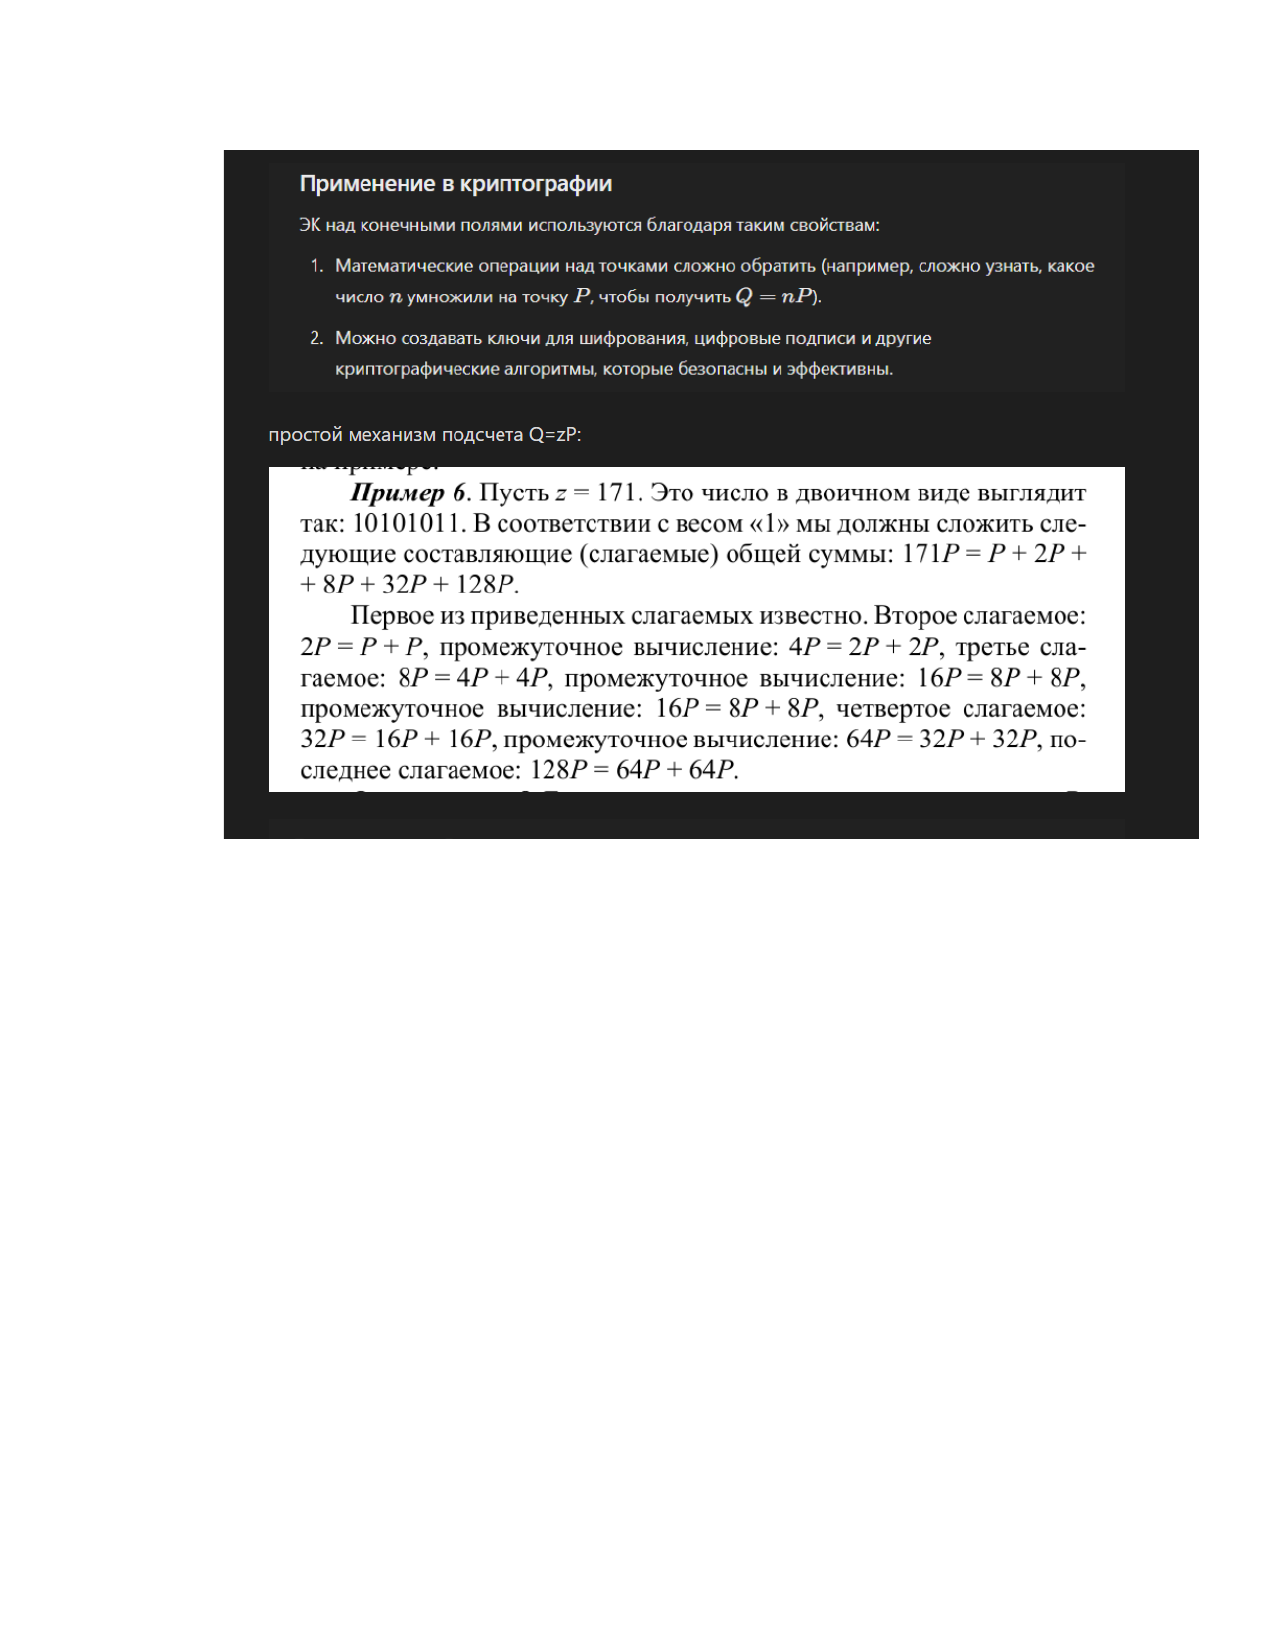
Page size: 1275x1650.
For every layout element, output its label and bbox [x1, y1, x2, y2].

picture [223, 150, 1199, 839]
